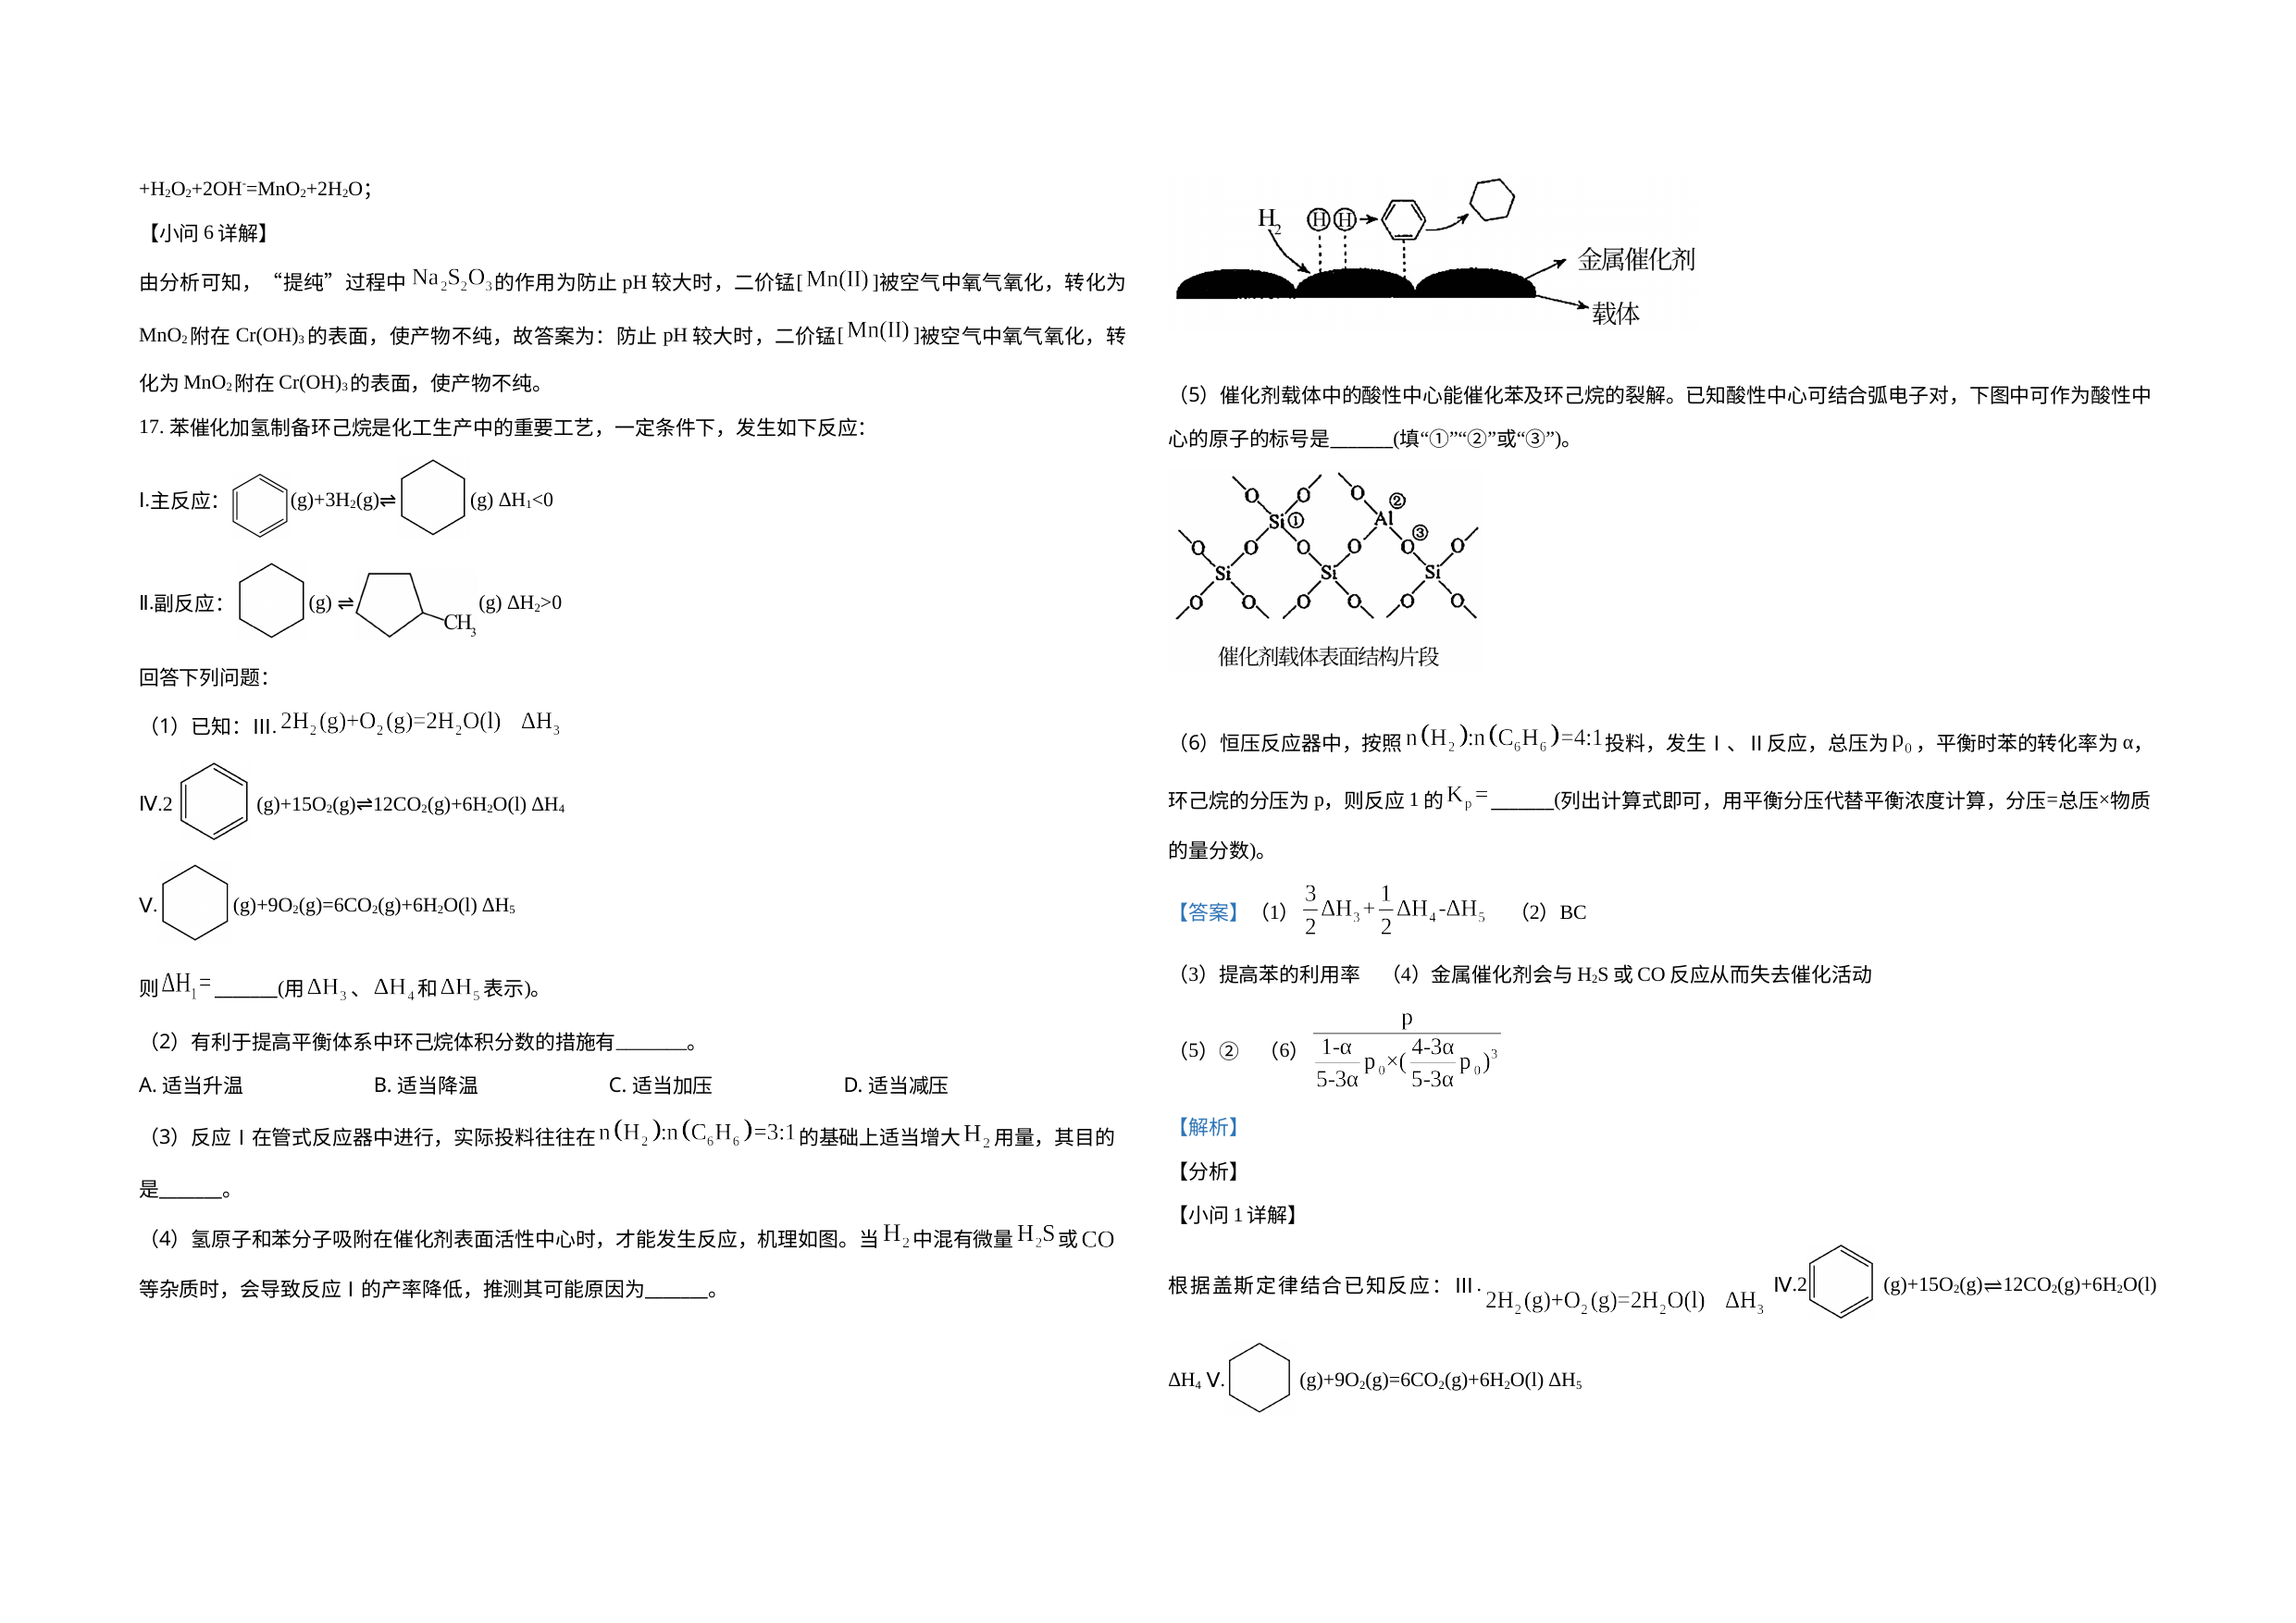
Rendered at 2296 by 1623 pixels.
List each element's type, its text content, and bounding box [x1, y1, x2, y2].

text 【解析】 [1168, 1111, 2156, 1141]
text （4）氢原子和苯分子吸附在催化剂表面活性中心时，才能发生反应，机理如图。当中混有微量或等杂质时，会导致反应Ⅰ的产率降低，推测其可能原因为_______。 [139, 1218, 1127, 1302]
text （3）提高苯的利用率 （4）金属催化剂会与H2S或CO反应从而失去催化活动 [1168, 959, 2156, 988]
text 【小问1详解】 [1168, 1199, 2156, 1229]
text （5）催化剂载体中的酸性中心能催化苯及环己烷的裂解。已知酸性中心可结合弧电子对，下图中可作为酸性中心的原子的标号是_______(填“①”“②”或“③”)。 [1168, 379, 2156, 452]
picture [396, 455, 470, 539]
text 由分析可知，“转化”过程中生成的离子方程式为Mn2++H2O2+2OH-=MnO2+2H2O，故答案为：Mn2++H2O2+2OH-=MnO2+2H2O； [139, 173, 1127, 203]
text 【分析】 [1168, 1156, 2156, 1185]
text 根据盖斯定律结合已知反应：Ⅲ. Ⅳ.2 (g)+15O2(g)⇌12CO2(g)+6H2O(l) ∆H4 Ⅴ. (g)+9O2(g)=6CO2(g)+6H2O(l) ∆H5 [1168, 1244, 2156, 1421]
text （3）反应Ⅰ在管式反应器中进行，实际投料往往在的基础上适当增大用量，其目的是_______。 [139, 1114, 1127, 1203]
text Ⅳ.2 (g)+15O2(g)⇌12CO2(g)+6H2O(l) ∆H4 [139, 761, 1127, 846]
text （2）有利于提高平衡体系中环己烷体积分数的措施有_______。 [139, 1026, 1127, 1056]
picture [1224, 1338, 1295, 1416]
picture [1168, 467, 1483, 673]
picture [157, 860, 233, 944]
picture [178, 761, 252, 841]
text （1）已知：Ⅲ. [139, 705, 1127, 746]
text 回答下列问题： [139, 661, 1127, 690]
text 17. 苯催化加氢制备环己烷是化工生产中的重要工艺，一定条件下，发生如下反应： [139, 411, 1127, 440]
text 由分析可知，“提纯”过程中的作用为防止pH较大时，二价锰[]被空气中氧气氧化，转化为MnO2附在Cr(OH)3的表面，使产物不纯，故答案为：防止pH较大时，二价锰[]被空气中氧气氧化，转化为MnO2附在Cr(OH)3的表面，使产物不纯。 [139, 261, 1127, 397]
text A. 适当升温 B. 适当降温 C. 适当加压 D. 适当减压 [139, 1070, 1127, 1099]
text 【答案】（1） （2）BC [1168, 879, 2156, 945]
text 则_______(用、和表示)。 [139, 963, 1127, 1011]
text 【小问6详解】 [139, 217, 1127, 247]
picture [230, 473, 291, 539]
text Ⅴ.(g)+9O2(g)=6CO2(g)+6H2O(l) ∆H5 [139, 860, 1127, 949]
picture [234, 558, 309, 641]
picture [1168, 173, 1701, 333]
text Ⅱ.副反应：(g) ⇌(g) ∆H2>0 [139, 558, 1127, 647]
text （6）恒压反应器中，按照投料，发生Ⅰ、Ⅱ反应，总压为，平衡时苯的转化率为α，环己烷的分压为p，则反应1的_______(列出计算式即可，用平衡分压代替平衡浓度计算，分压=总压×物质的量分数)。 [1168, 719, 2156, 864]
text Ⅰ.主反应：(g)+3H2(g)⇌(g) ∆H1<0 [139, 455, 1127, 543]
text （5）② （6） [1168, 1003, 2156, 1097]
picture [1806, 1243, 1877, 1319]
picture [354, 569, 479, 641]
